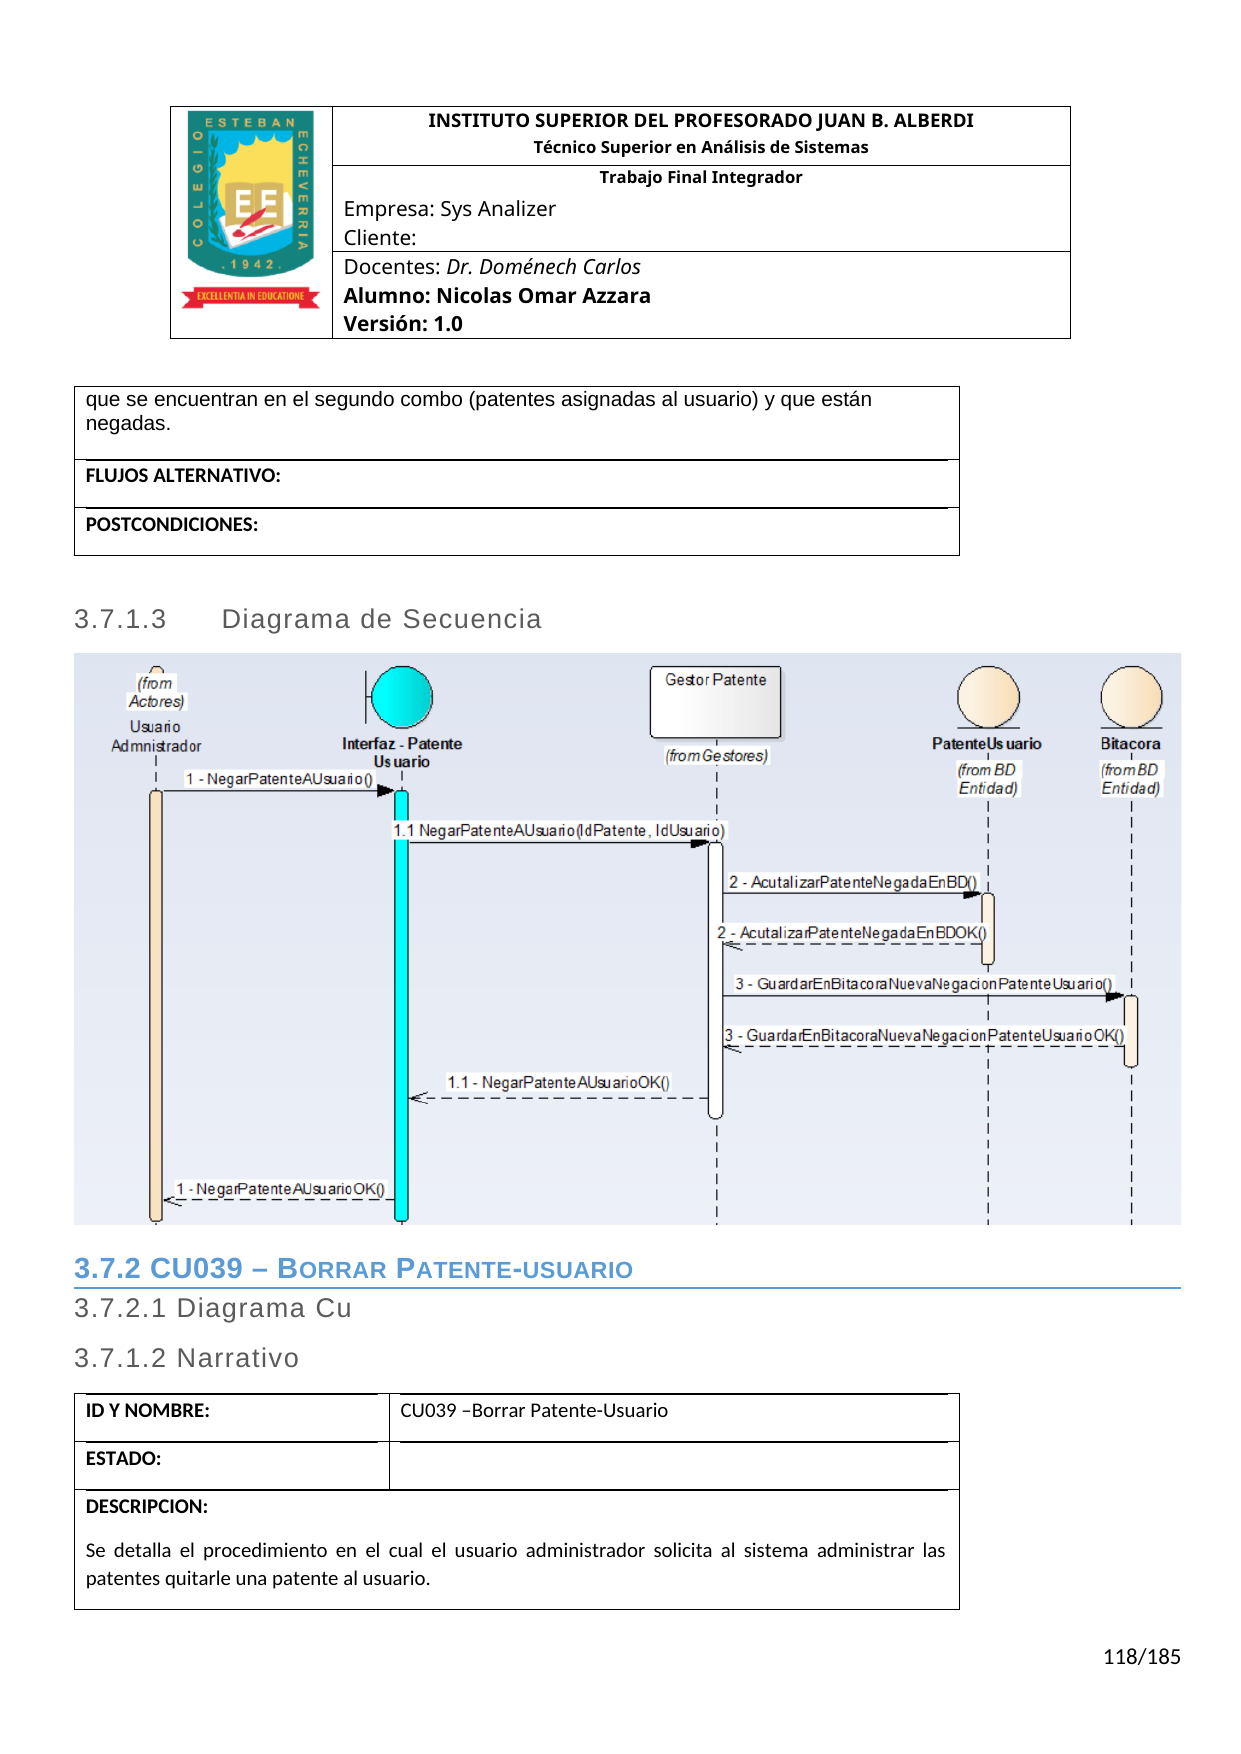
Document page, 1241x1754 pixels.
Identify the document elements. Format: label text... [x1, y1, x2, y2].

subtitle 3.7.1.3 Diagrama de Secuencia [74, 603, 1181, 634]
subtitle 3.7.2.1 Diagrama Cu [74, 1292, 1181, 1323]
table_cell [390, 1442, 959, 1489]
picture [181, 107, 321, 322]
table_header CU039 –Borrar Patente-Usuario [390, 1394, 959, 1441]
table_cell DESCRIPCION: Se detalla el procedimiento en el cual el usuario administrador solicita al sistema administrar las patentes quitarle una patente al usuario. [75, 1490, 959, 1609]
table_cell POSTCONDICIONES: [75, 508, 959, 555]
table_cell FLUJOS ALTERNATIVO: [75, 460, 959, 507]
subtitle 3.7.1.2 Narrativo [74, 1342, 1181, 1373]
picture [73, 653, 1182, 1225]
table_header ID Y NOMBRE: [75, 1394, 389, 1441]
subtitle 3.7.2 CU039 – Borrar Patente-usuario [74, 1251, 1181, 1287]
table_cell ESTADO: [75, 1442, 389, 1489]
